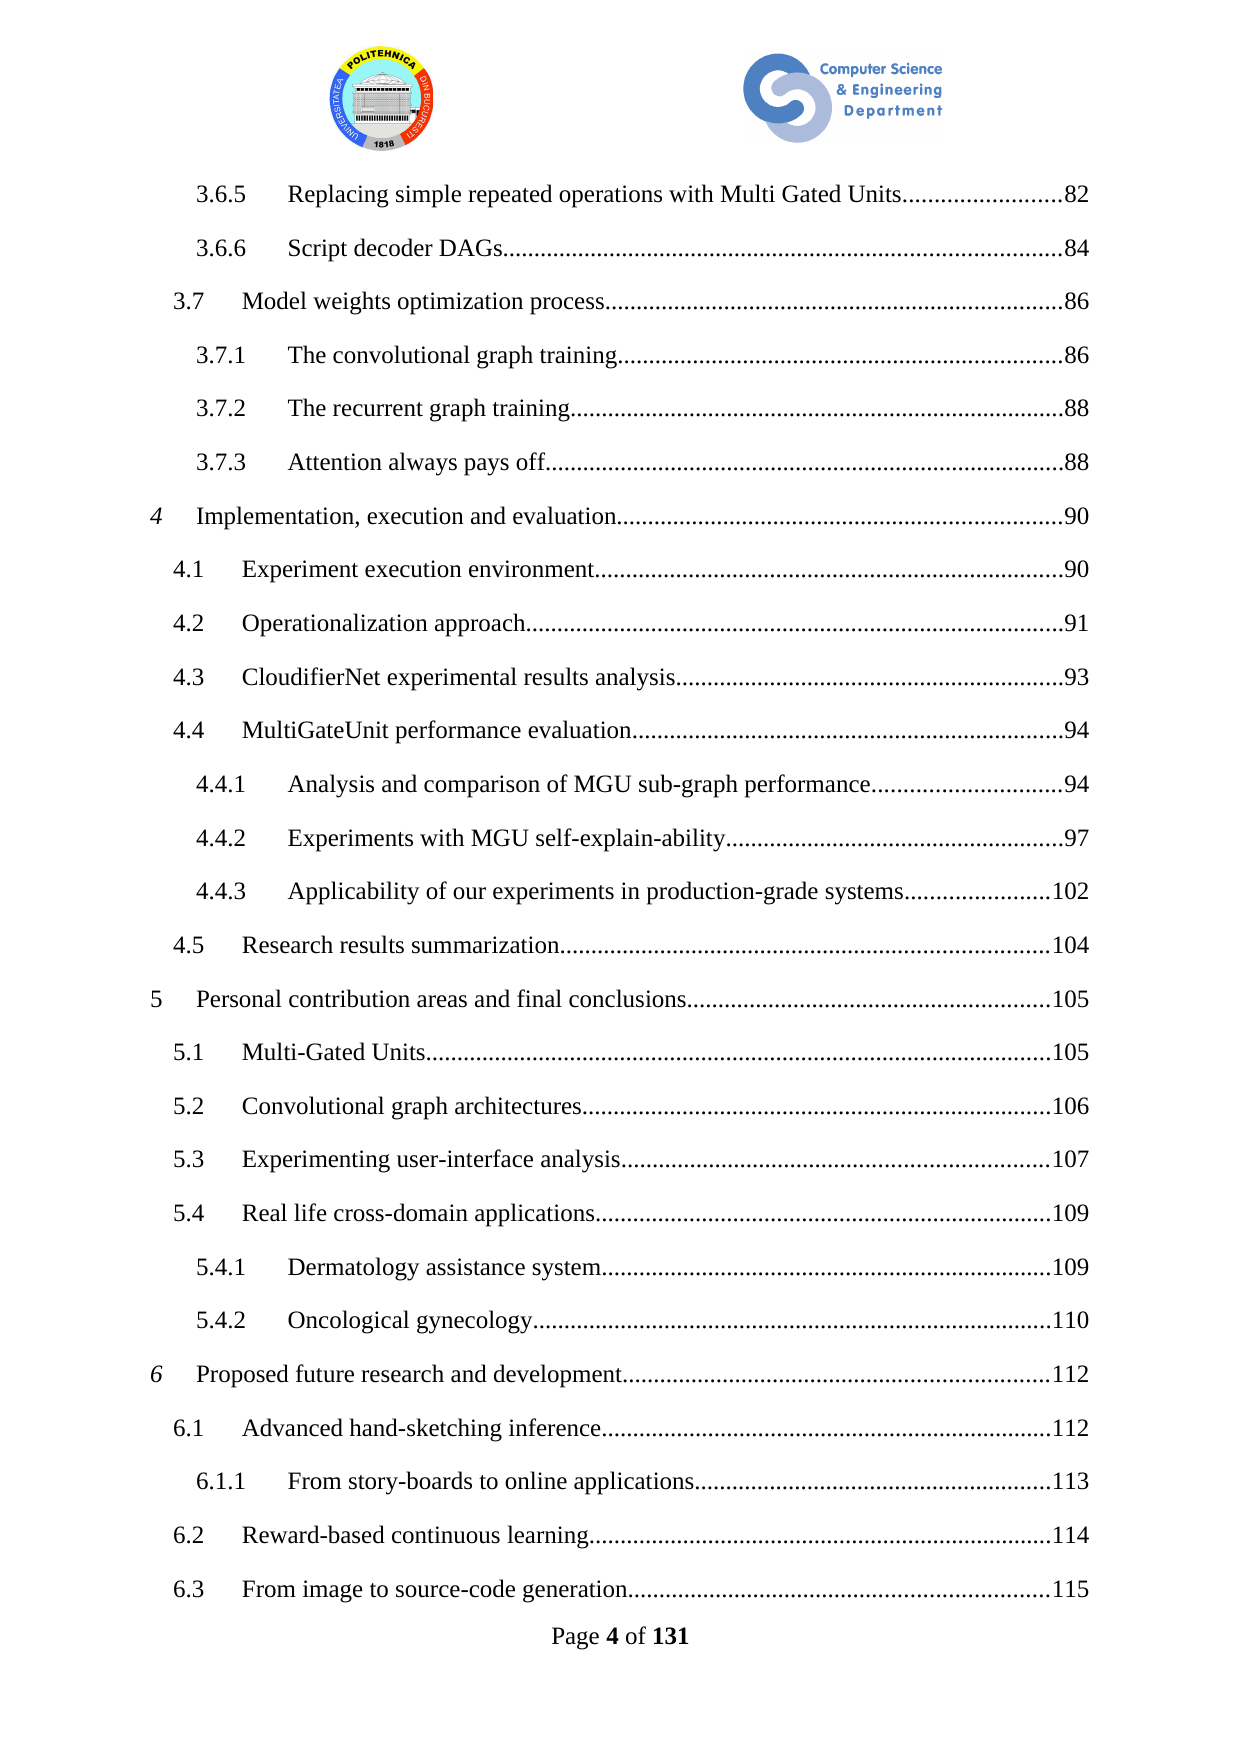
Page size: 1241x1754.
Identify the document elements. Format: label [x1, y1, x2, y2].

picture [742, 53, 946, 144]
picture [329, 46, 434, 151]
